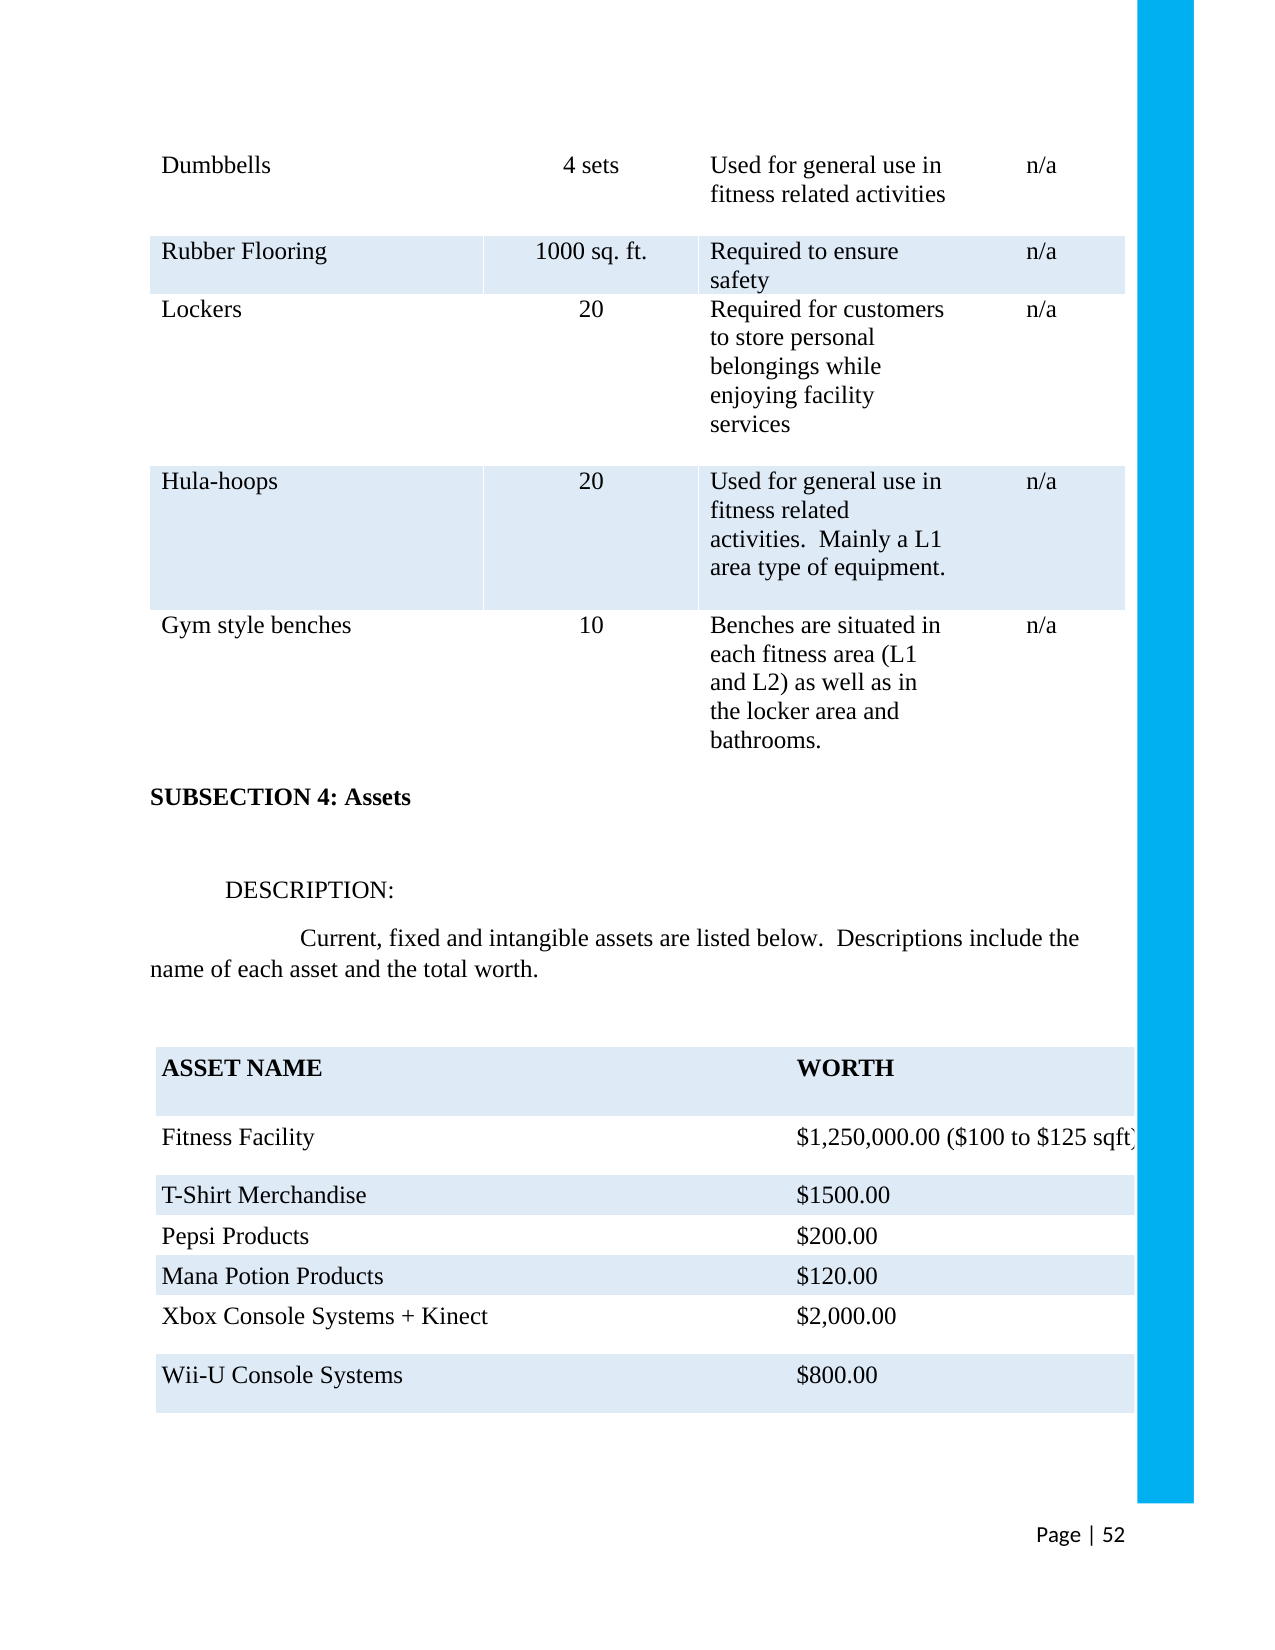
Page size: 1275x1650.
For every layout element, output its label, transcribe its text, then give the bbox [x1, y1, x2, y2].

text Current, fixed and intangible assets are listed below. Descriptions include the name of each asset and the total worth. [150, 923, 1125, 983]
table_cell $800.00 [791, 1354, 1134, 1413]
table_cell Gym style benches [150, 610, 483, 754]
text SUBSECTION 4: Assets [150, 782, 1125, 811]
table_cell $120.00 [791, 1255, 1134, 1295]
table_cell Used for general use in fitness related activities. Mainly a L1 area type of equipment. [699, 466, 958, 610]
table_cell n/a [958, 236, 1125, 294]
table_cell Wii-U Console Systems [156, 1354, 791, 1413]
table_cell 20 [484, 466, 698, 610]
table_cell n/a [958, 150, 1125, 236]
table_cell Fitness Facility [156, 1116, 791, 1175]
table_cell Lockers [150, 294, 483, 466]
table_cell $200.00 [791, 1215, 1134, 1255]
table_cell n/a [958, 610, 1125, 754]
table_cell Rubber Flooring [150, 236, 483, 294]
table_cell 20 [484, 294, 698, 466]
table_cell n/a [958, 466, 1125, 610]
table_cell Required for customers to store personal belongings while enjoying facility services [699, 294, 958, 466]
table_cell 1000 sq. ft. [484, 236, 698, 294]
text DESCRIPTION: [150, 875, 1125, 904]
table_cell $2,000.00 [791, 1295, 1134, 1354]
table_cell Hula-hoops [150, 466, 483, 610]
table_cell n/a [958, 294, 1125, 466]
table_cell 4 sets [484, 150, 698, 236]
table_header WORTH [791, 1047, 1134, 1116]
table_cell Dumbbells [150, 150, 483, 236]
table_cell T-Shirt Merchandise [156, 1175, 791, 1215]
table_cell Xbox Console Systems + Kinect [156, 1295, 791, 1354]
table_header ASSET NAME [156, 1047, 791, 1116]
table_cell Required to ensure safety [699, 236, 958, 294]
table_cell $1,250,000.00 ($100 to $125 sqft) [791, 1116, 1134, 1175]
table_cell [699, 150, 958, 236]
table_cell Pepsi Products [156, 1215, 791, 1255]
table_cell 10 [484, 610, 698, 754]
table_cell $1500.00 [791, 1175, 1134, 1215]
table_cell Benches are situated in each fitness area (L1 and L2) as well as in the locker area and bathrooms. [699, 610, 958, 754]
table_cell Mana Potion Products [156, 1255, 791, 1295]
